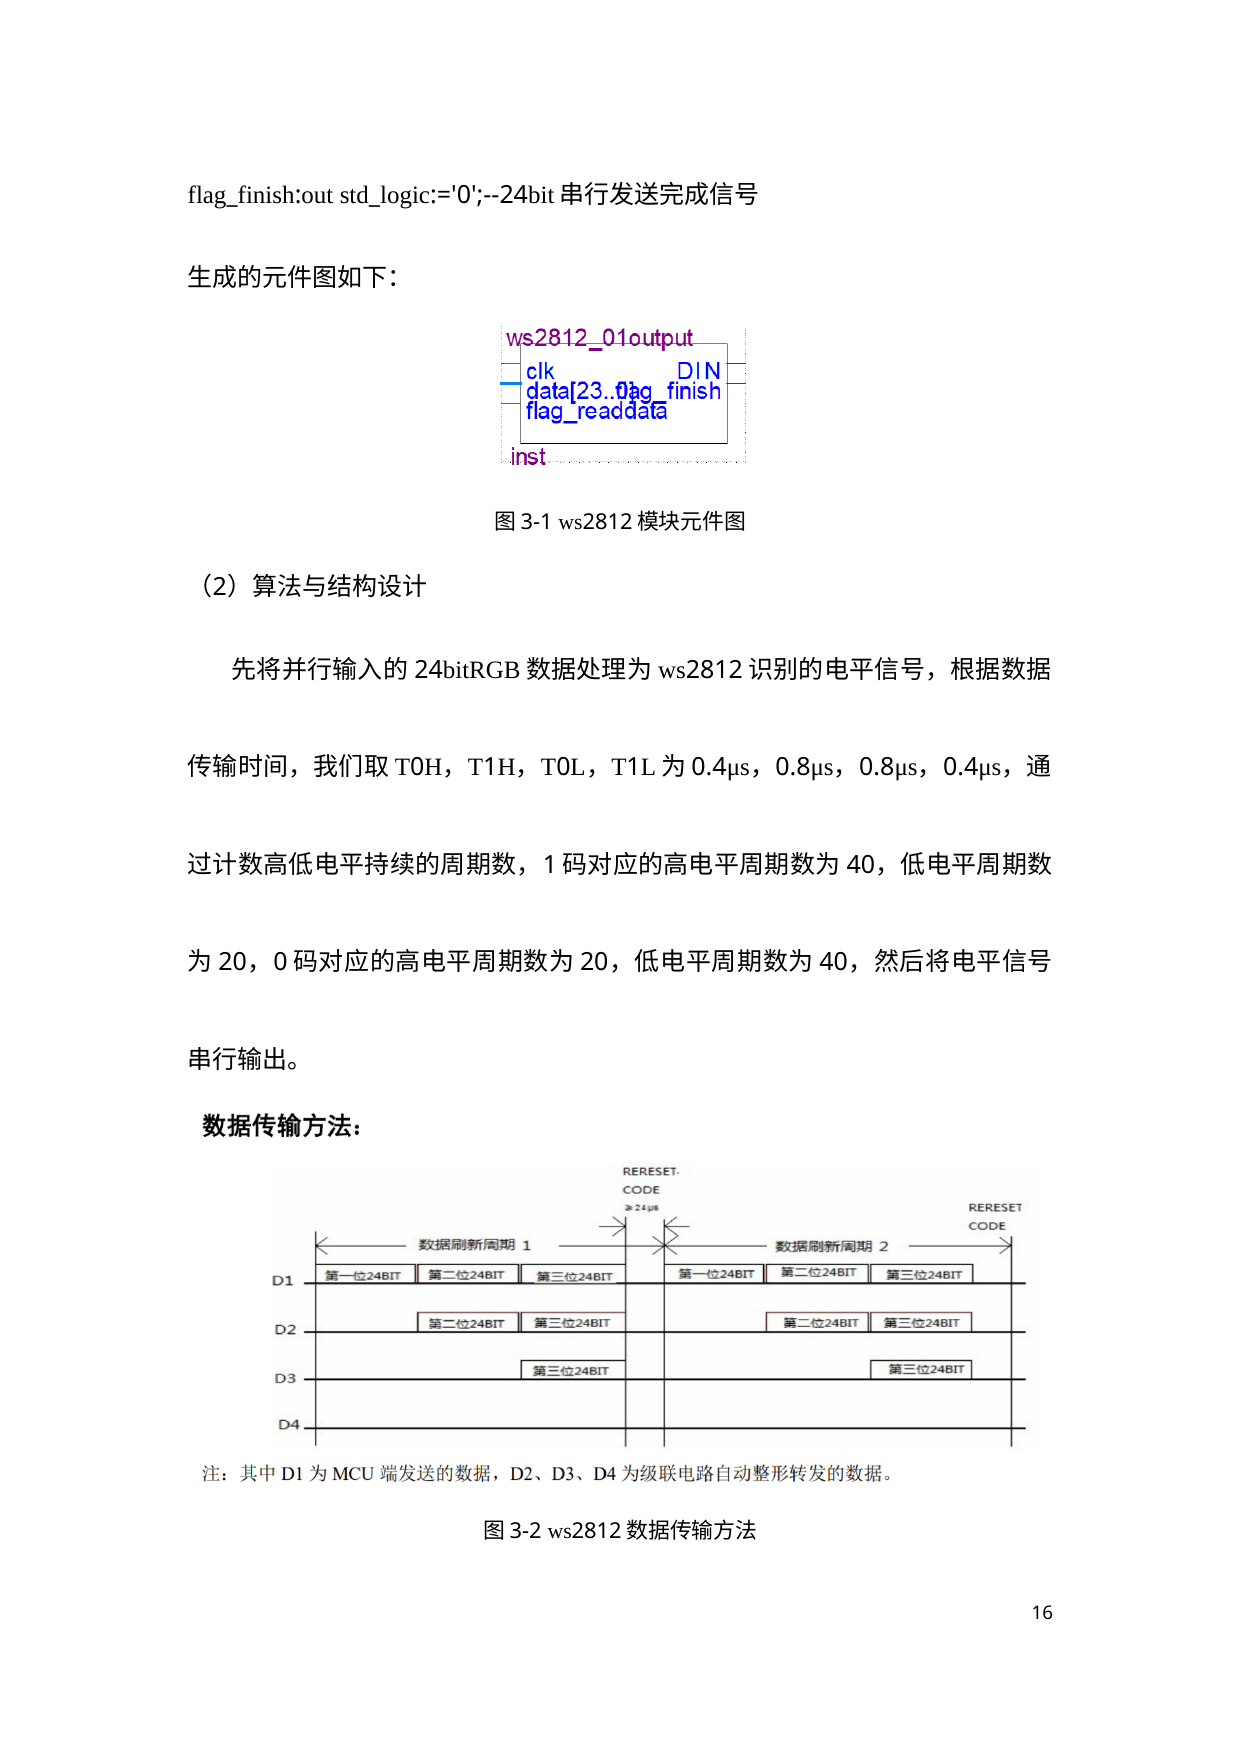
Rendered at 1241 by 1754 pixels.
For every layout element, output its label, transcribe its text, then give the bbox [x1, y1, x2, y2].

picture [187, 1108, 1053, 1485]
text 图3-2 ws2812数据传输方法 [187, 1513, 1053, 1545]
text 图3-1 ws2812模块元件图 [187, 503, 1053, 536]
text 生成的元件图如下： [187, 243, 1053, 308]
text （2）算法与结构设计 [187, 552, 1053, 617]
text flag_finish:out std_logic:='0';--24bit串行发送完成信号 [187, 160, 1053, 225]
text 先将并行输入的24bitRGB数据处理为ws2812识别的电平信号，根据数据传输时间，我们取T0H，T1H，T0L，T1L为0.4μs，0.8μs，0.8μs，0.4μs，通过计数高低电平持续的周期数，1码对应的高电平周期数为40，低电平周期数为20，0码对应的高电平周期数为20，低电平周期数为40，然后将电平信号串行输出。 [187, 635, 1053, 1090]
picture [491, 326, 749, 469]
